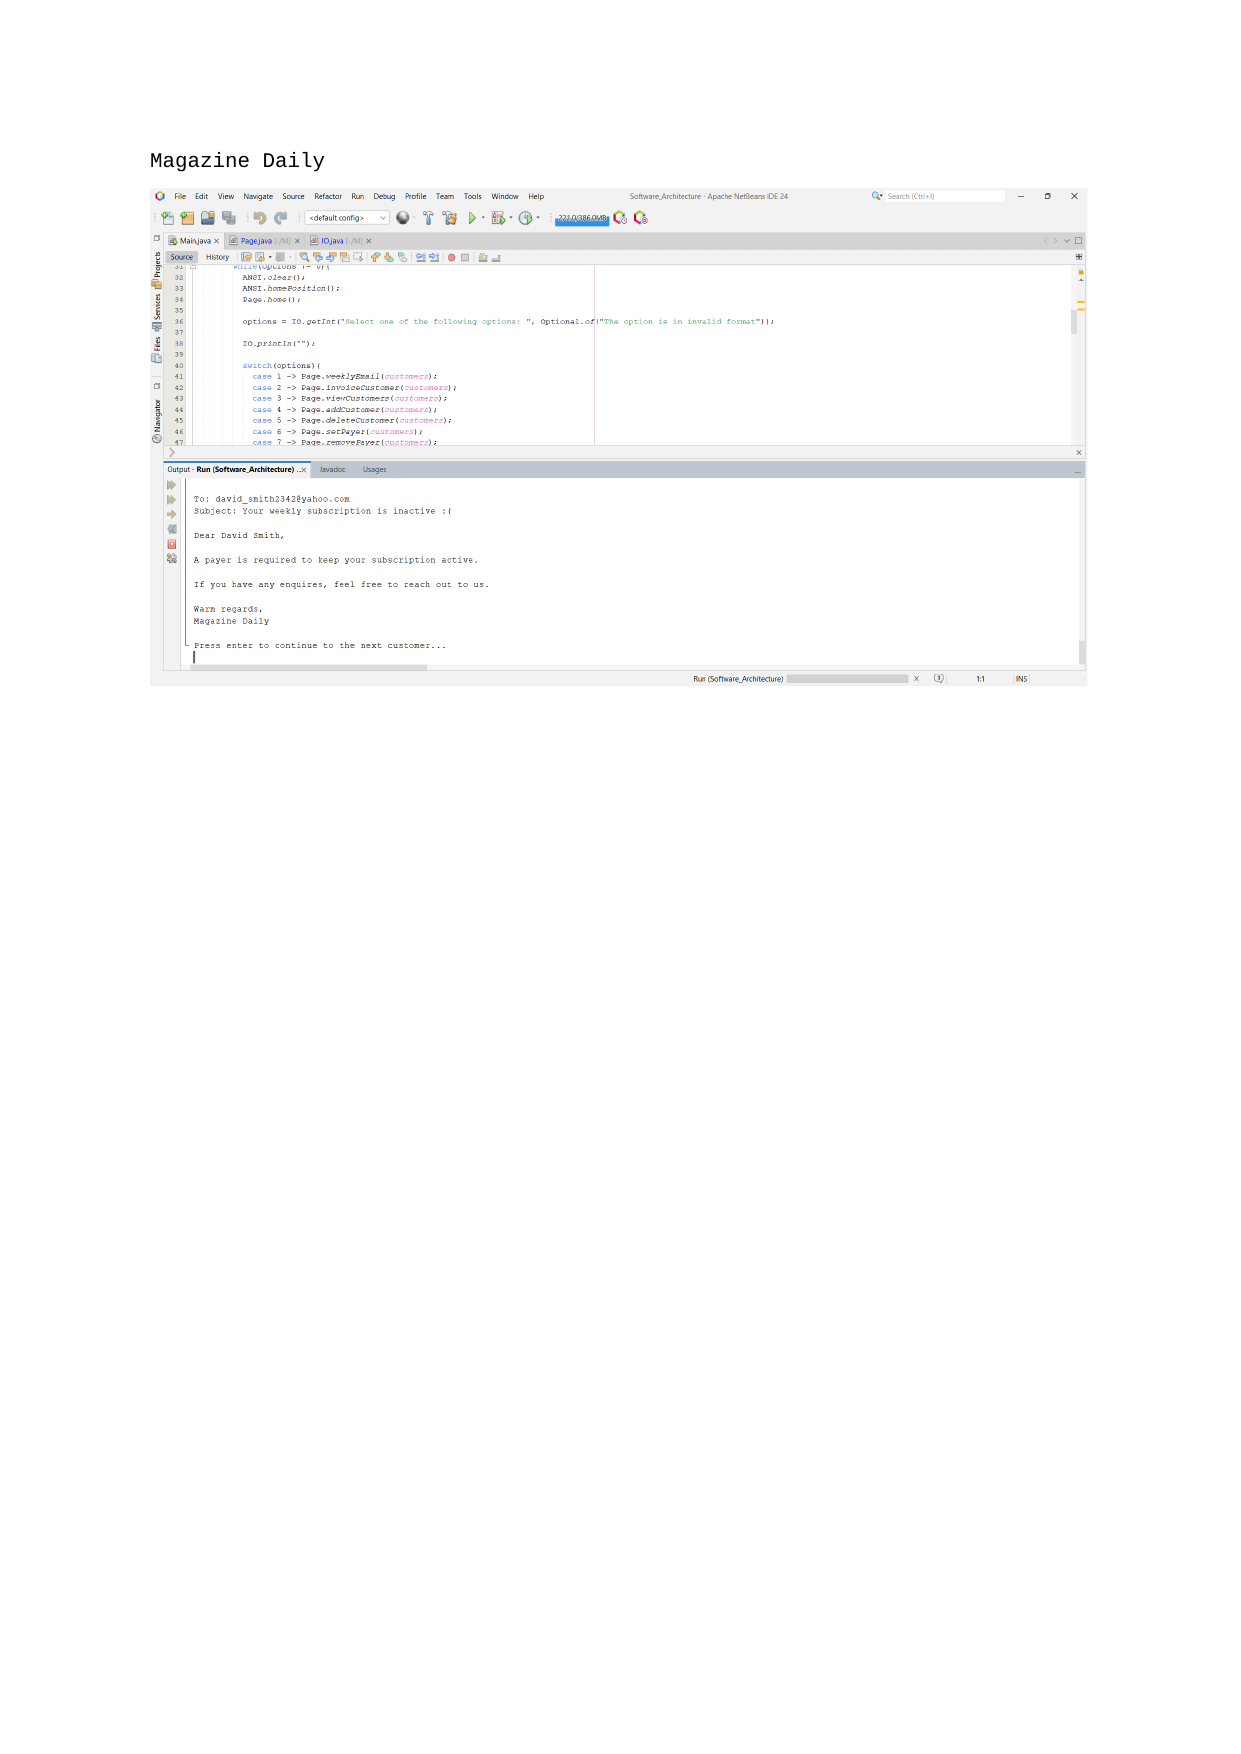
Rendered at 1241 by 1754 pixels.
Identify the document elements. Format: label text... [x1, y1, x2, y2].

picture [150, 188, 1088, 686]
text Magazine Daily [150, 150, 1028, 188]
